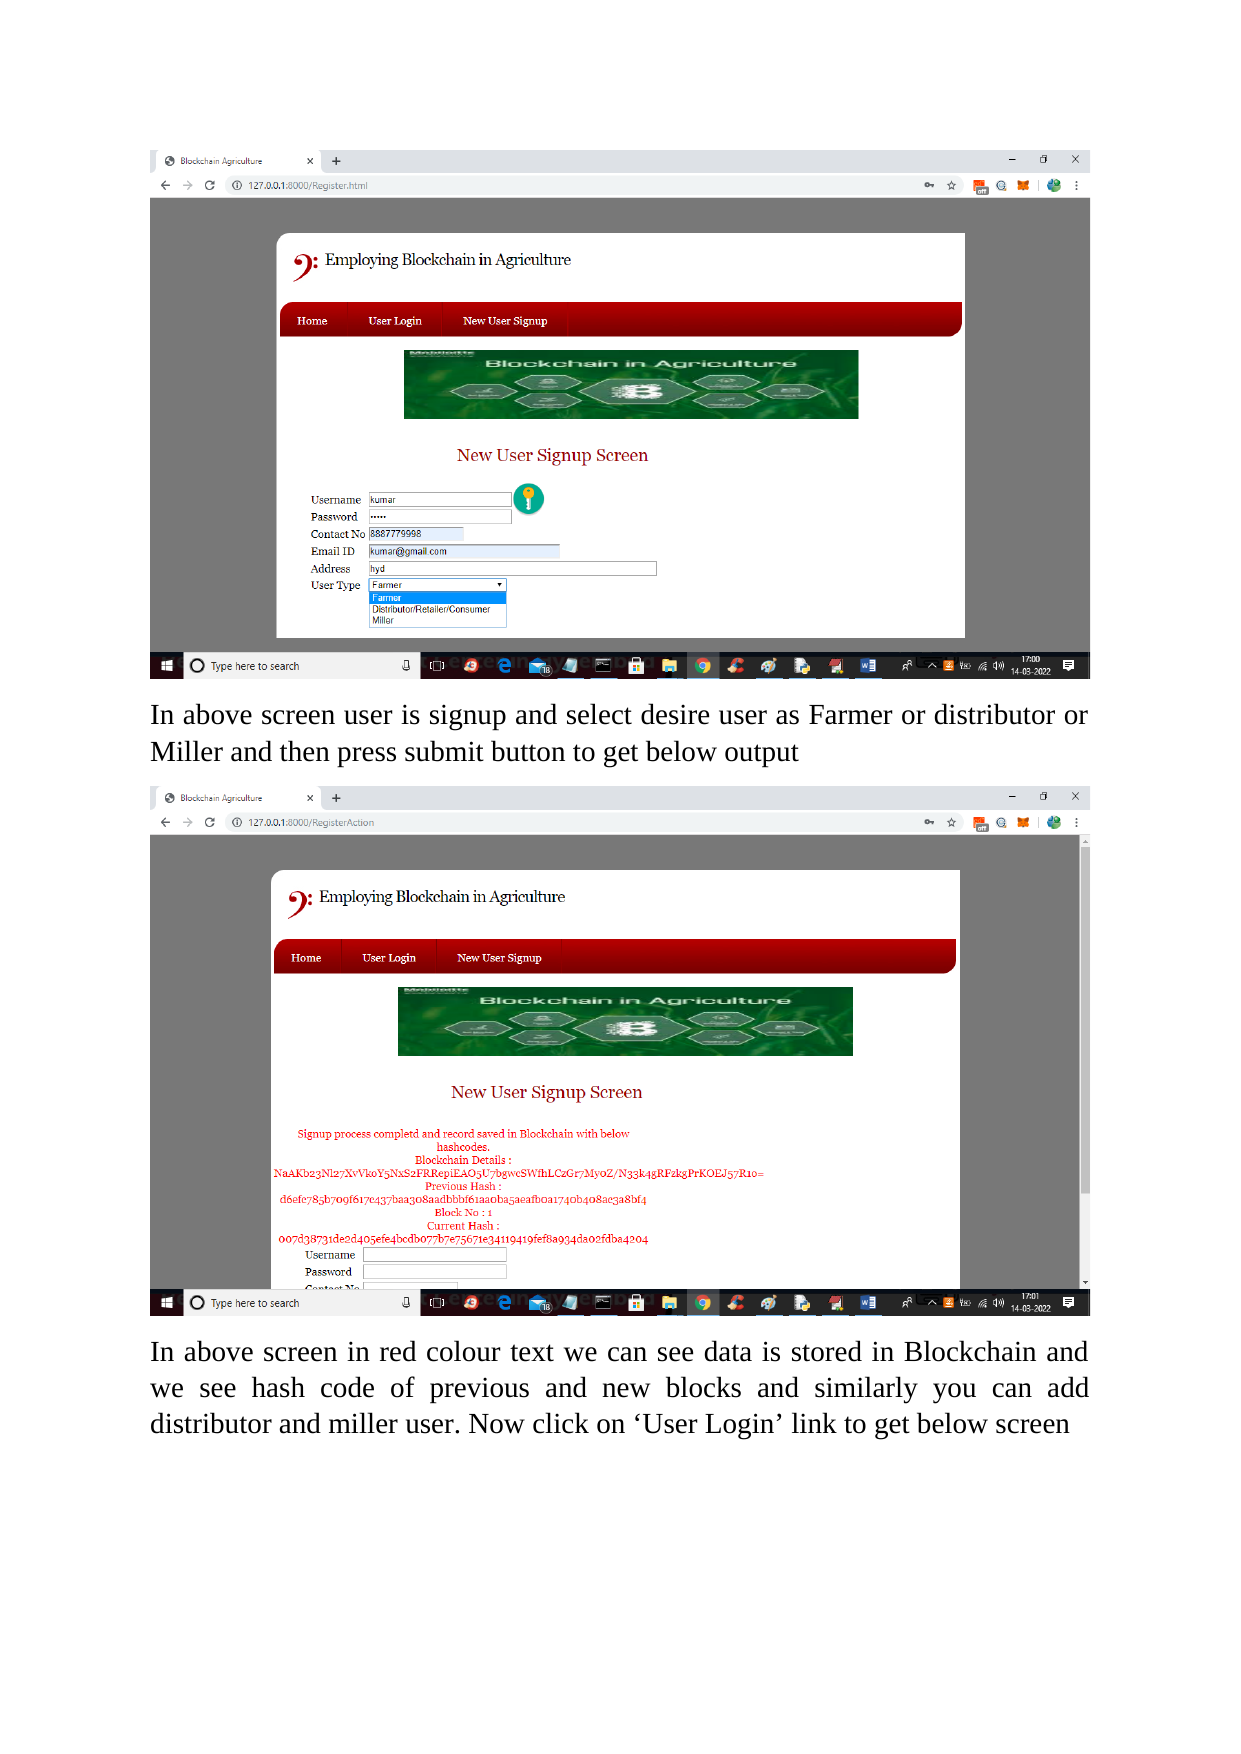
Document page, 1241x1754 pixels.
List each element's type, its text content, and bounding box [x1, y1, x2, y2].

picture [150, 150, 1091, 679]
text In above screen in red colour text we can see data is stored in Blockchain and we see hash code of previous and new blocks and similarly you can add distributor and miller user. Now click on ‘User Login’ link to get below screen [150, 1334, 1090, 1440]
picture [150, 786, 1091, 1316]
text In above screen user is signup and select desire user as Farmer or distributor or Miller and then press submit button to get below output [150, 697, 1090, 767]
